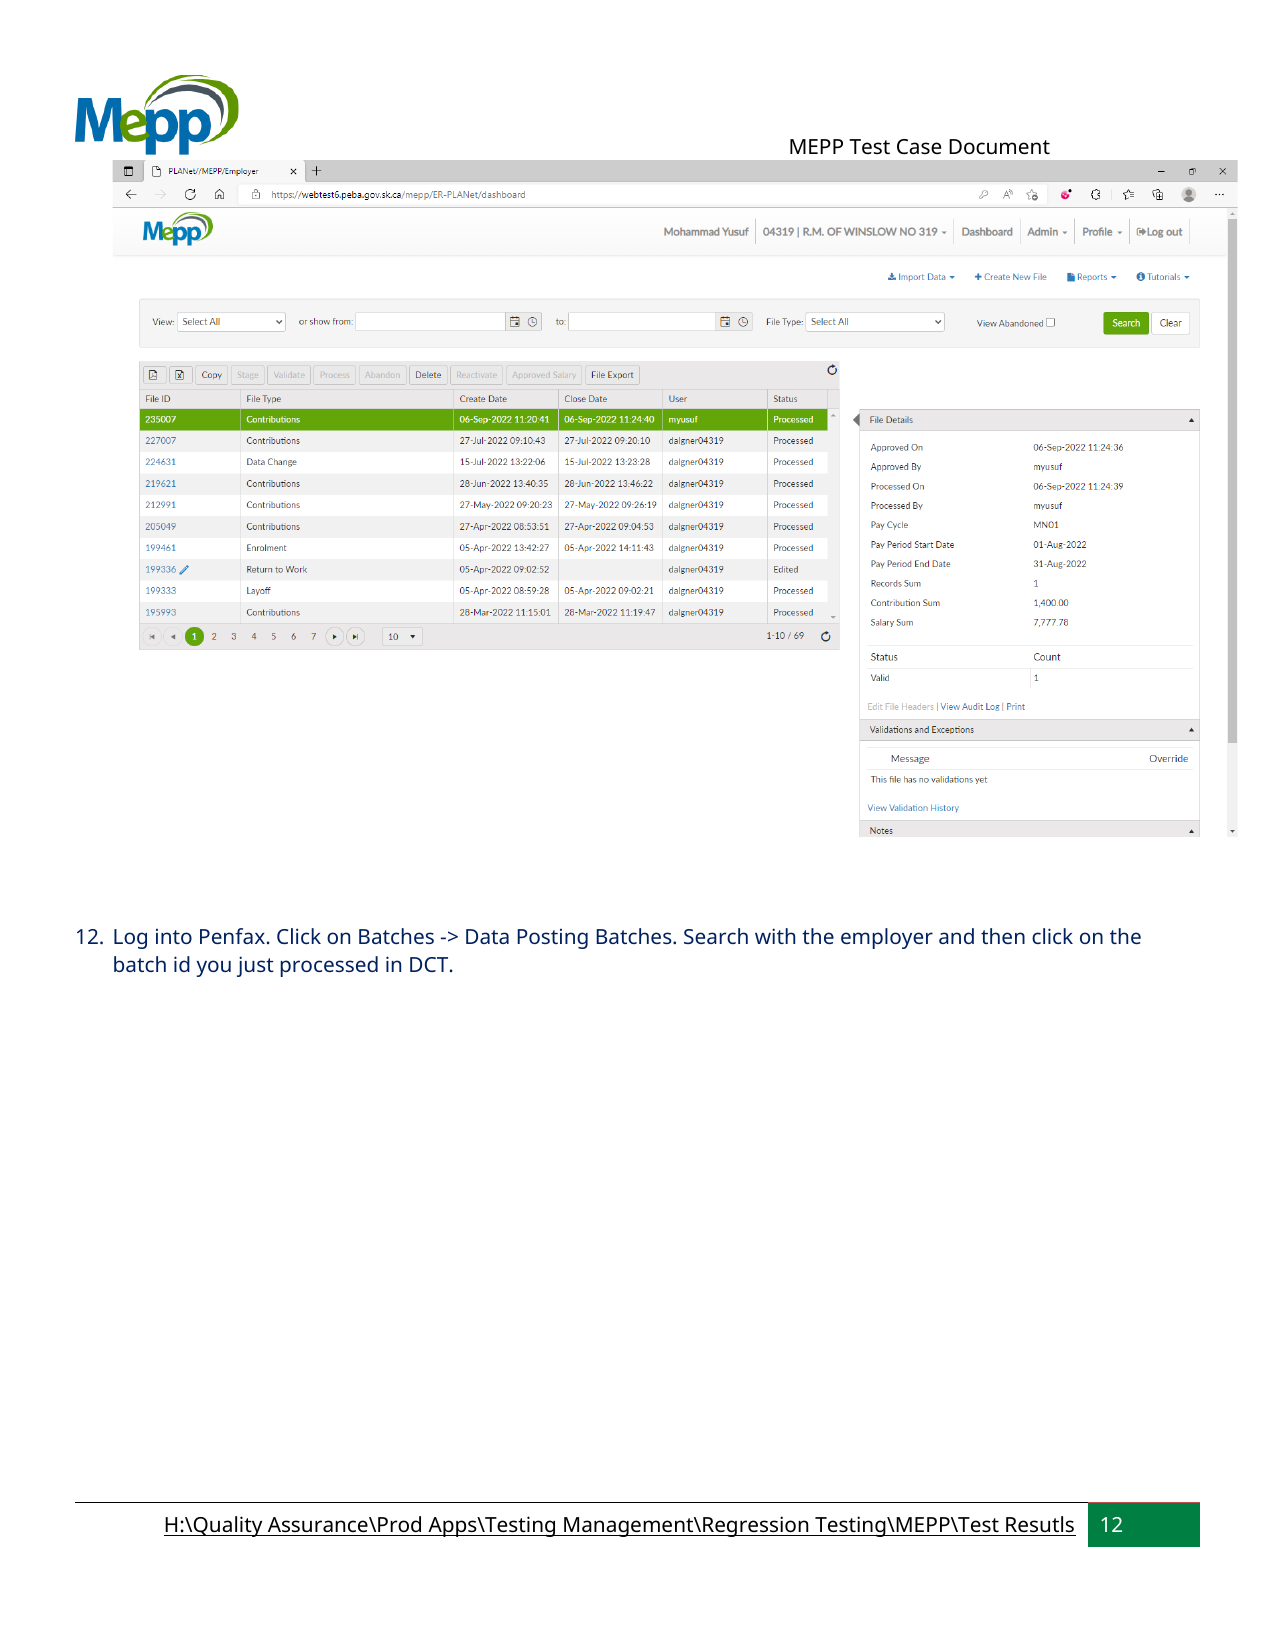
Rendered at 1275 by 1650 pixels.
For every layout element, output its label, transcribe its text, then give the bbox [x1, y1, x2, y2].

picture [75, 75, 239, 155]
list Log into Penfax. Click on Batches -> Data Posting Batches. Search with the employer and then click on the batch id you just processed in DCT. [75, 922, 1200, 979]
picture [112, 160, 1238, 837]
